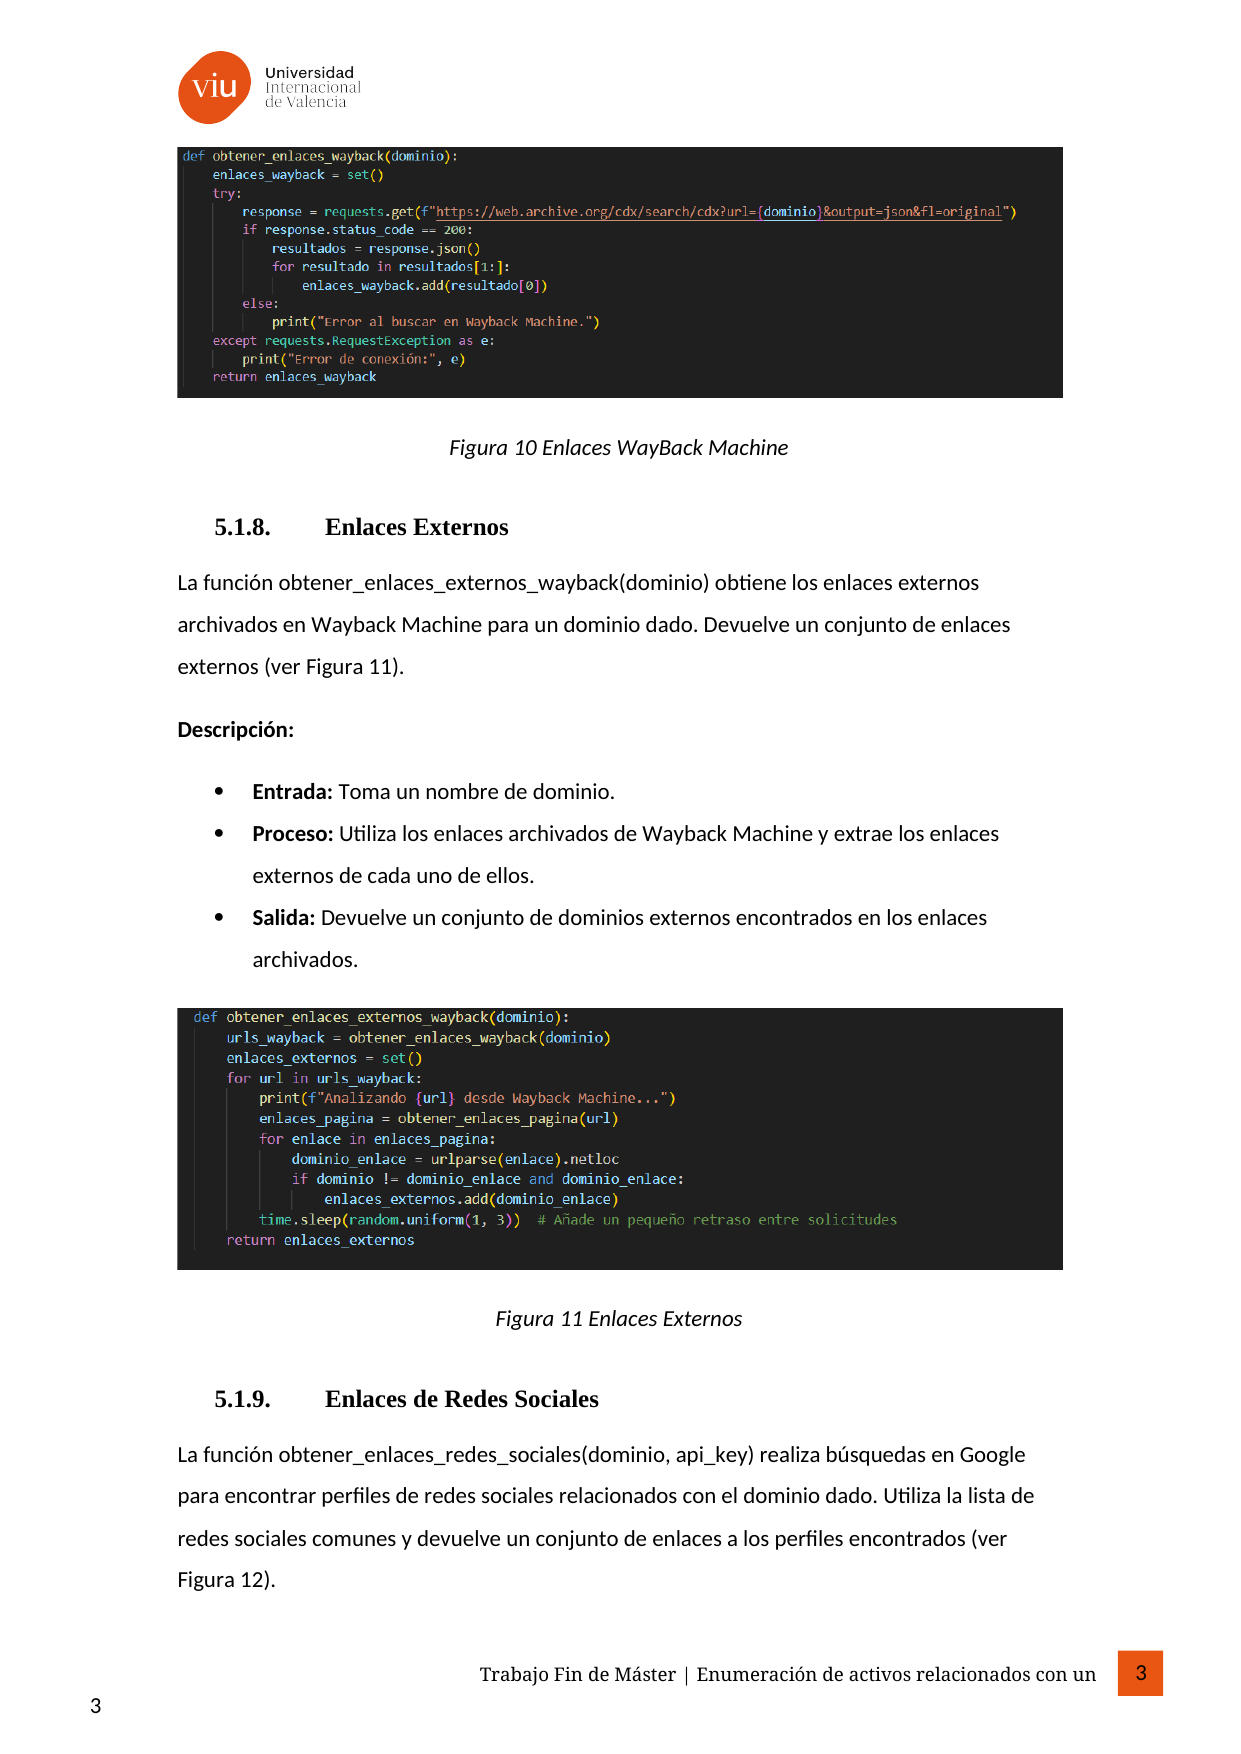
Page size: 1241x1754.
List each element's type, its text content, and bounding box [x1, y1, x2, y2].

list Proceso: Utiliza los enlaces archivados de Wayback Machine y extrae los enlaces externos de cada uno de ellos. [215, 819, 1063, 889]
list Entrada: Toma un nombre de dominio. [215, 777, 1063, 806]
text Descripción: [177, 715, 1063, 743]
text La función obtener_enlaces_redes_sociales(dominio, api_key) realiza búsquedas en Google para encontrar perfiles de redes sociales relacionados con el dominio dado. Utiliza la lista de redes sociales comunes y devuelve un conjunto de enlaces a los perfiles encontrados (ver Figura 12). [177, 1440, 1063, 1594]
text La función obtener_enlaces_externos_wayback(dominio) obtiene los enlaces externos archivados en Wayback Machine para un dominio dado. Devuelve un conjunto de enlaces externos (ver Figura 11). [177, 568, 1063, 680]
picture [177, 1008, 1063, 1270]
subtitle Enlaces de Redes Sociales [214, 1384, 1063, 1413]
subtitle Enlaces Externos [214, 512, 1063, 541]
text Figura 11 Enlaces Externos [177, 1304, 1063, 1333]
list Salida: Devuelve un conjunto de dominios externos encontrados en los enlaces archivados. [215, 903, 1063, 973]
text Figura 10 Enlaces WayBack Machine [177, 433, 1063, 461]
picture [161, 33, 378, 142]
picture [177, 147, 1063, 398]
